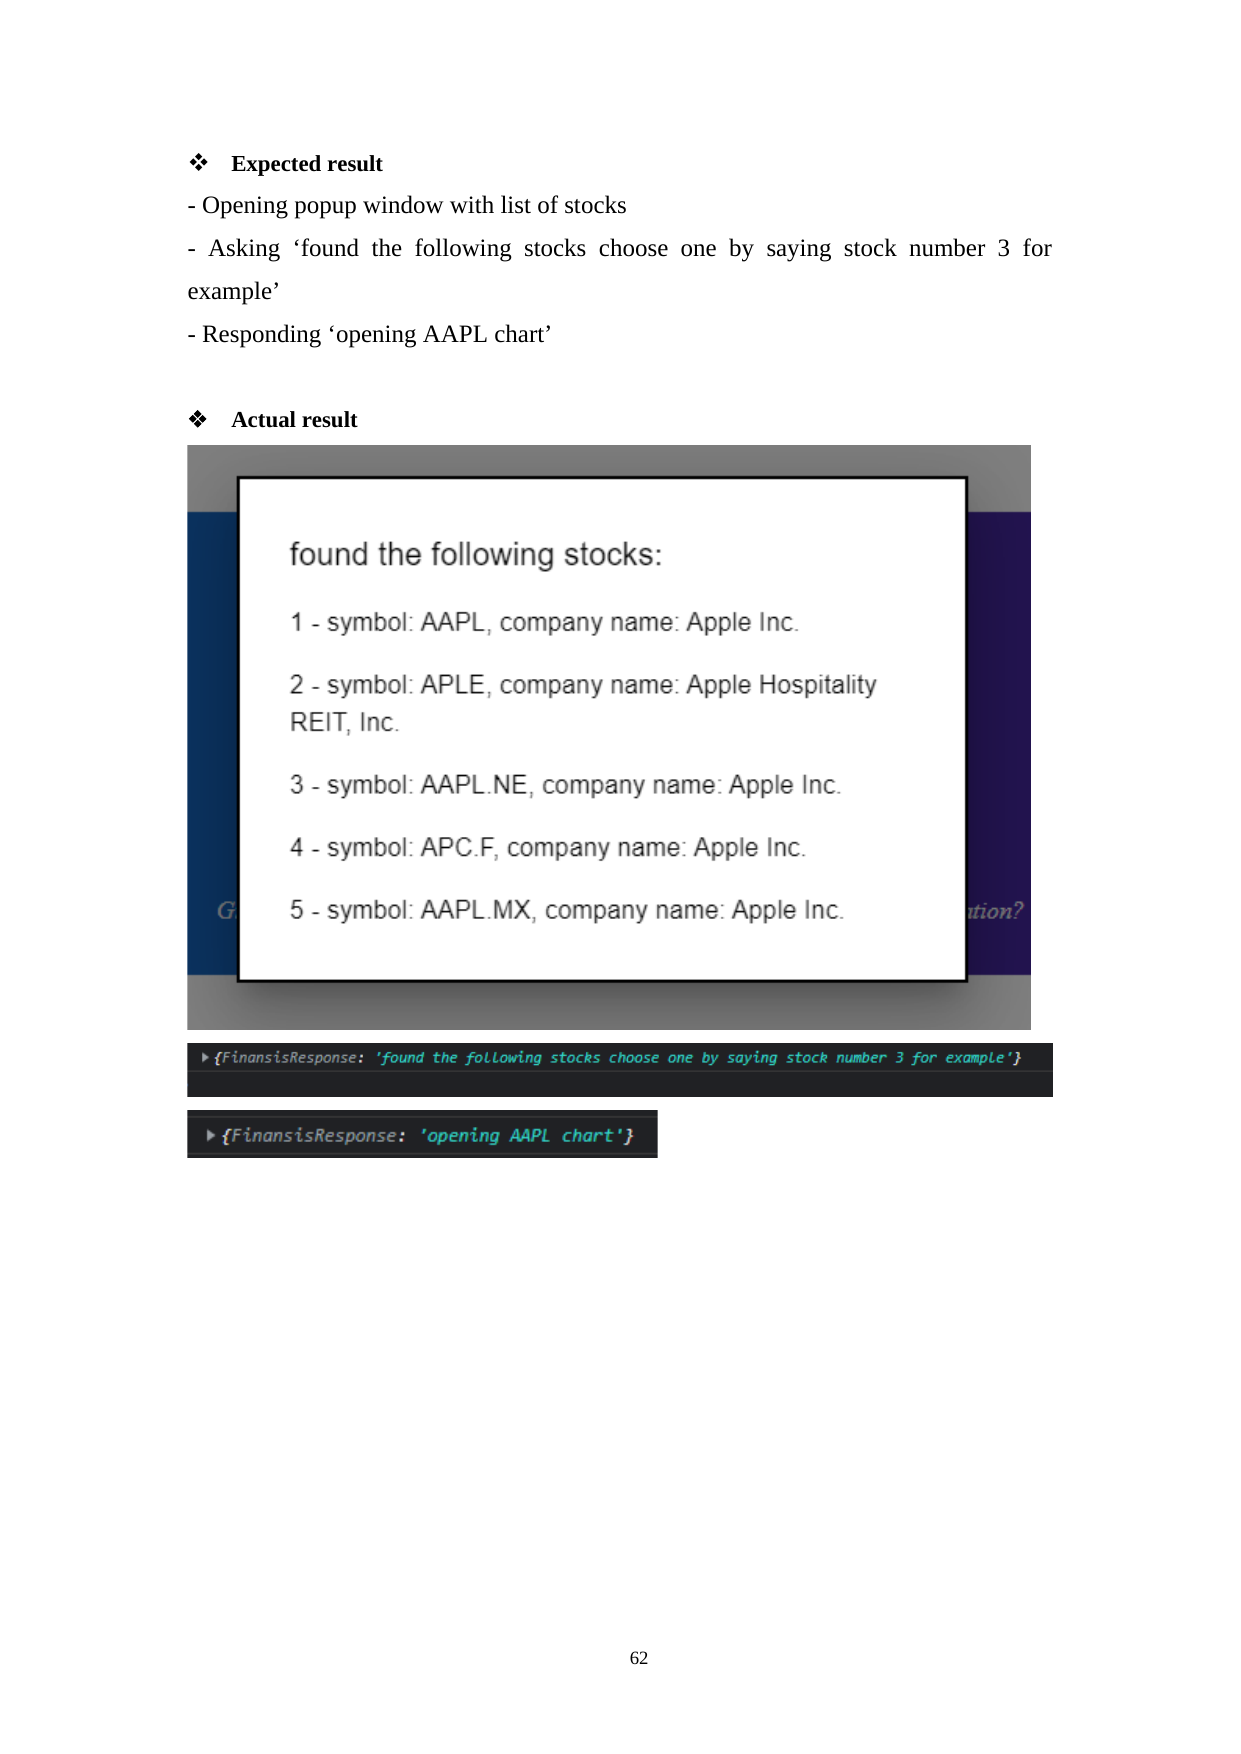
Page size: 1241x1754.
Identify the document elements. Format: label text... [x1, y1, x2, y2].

picture [187, 1110, 658, 1158]
list Expected result [187, 150, 1053, 177]
picture [187, 1043, 1053, 1097]
list Actual result [187, 406, 1053, 432]
picture [187, 445, 1031, 1030]
text - Responding ‘opening AAPL chart’ [187, 319, 1053, 348]
text - Opening popup window with list of stocks [187, 190, 1053, 219]
text - Asking ‘found the following stocks choose one by saying stock number 3 for example’ [187, 233, 1053, 305]
